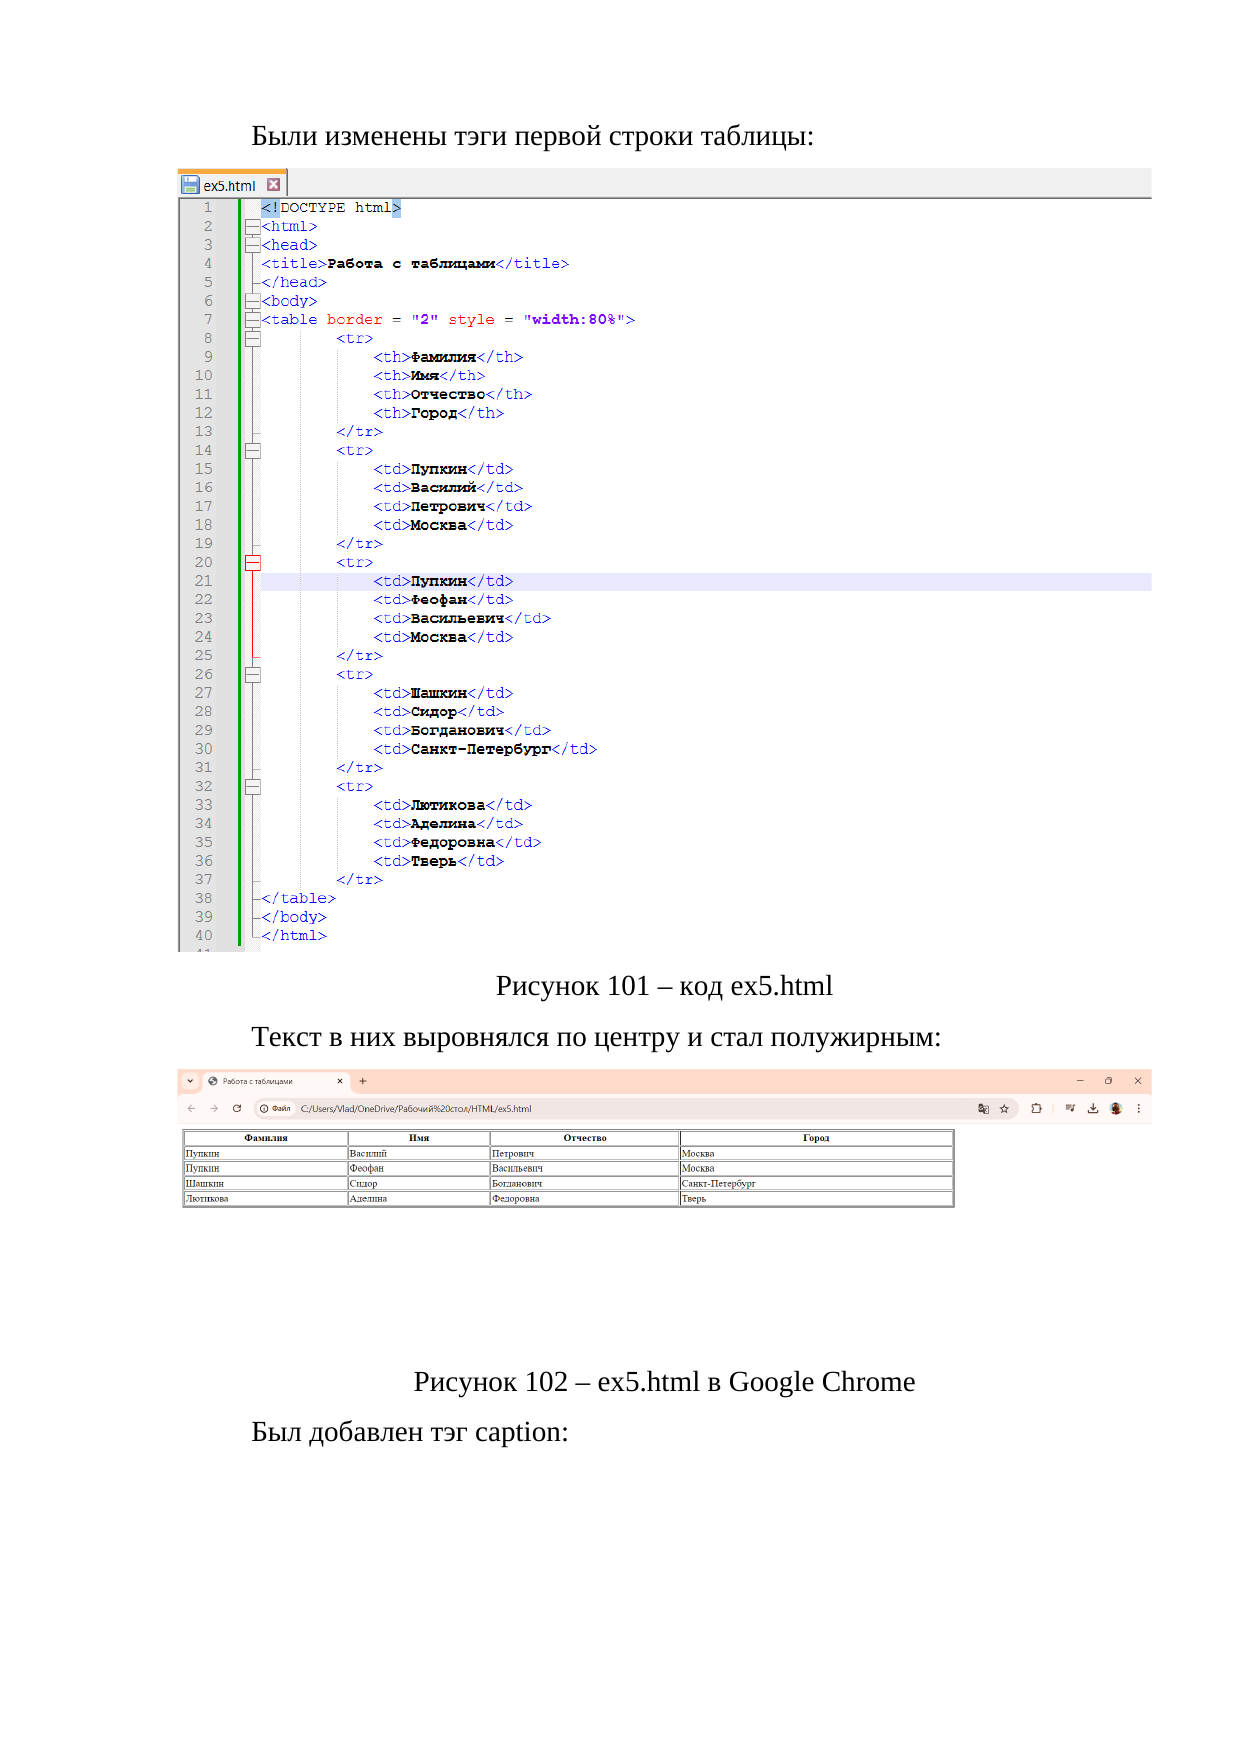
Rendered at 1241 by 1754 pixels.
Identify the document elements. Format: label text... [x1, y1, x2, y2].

text Рисунок 102 – ex5.html в Google Chrome [177, 1364, 1152, 1397]
picture [177, 1069, 1152, 1347]
text Был добавлен тэг caption: [177, 1414, 1152, 1447]
text Были изменены тэги первой строки таблицы: [177, 118, 1152, 152]
text Рисунок 101 – код ex5.html [177, 968, 1152, 1002]
picture [177, 168, 1152, 952]
text Текст в них выровнялся по центру и стал полужирным: [177, 1019, 1152, 1052]
